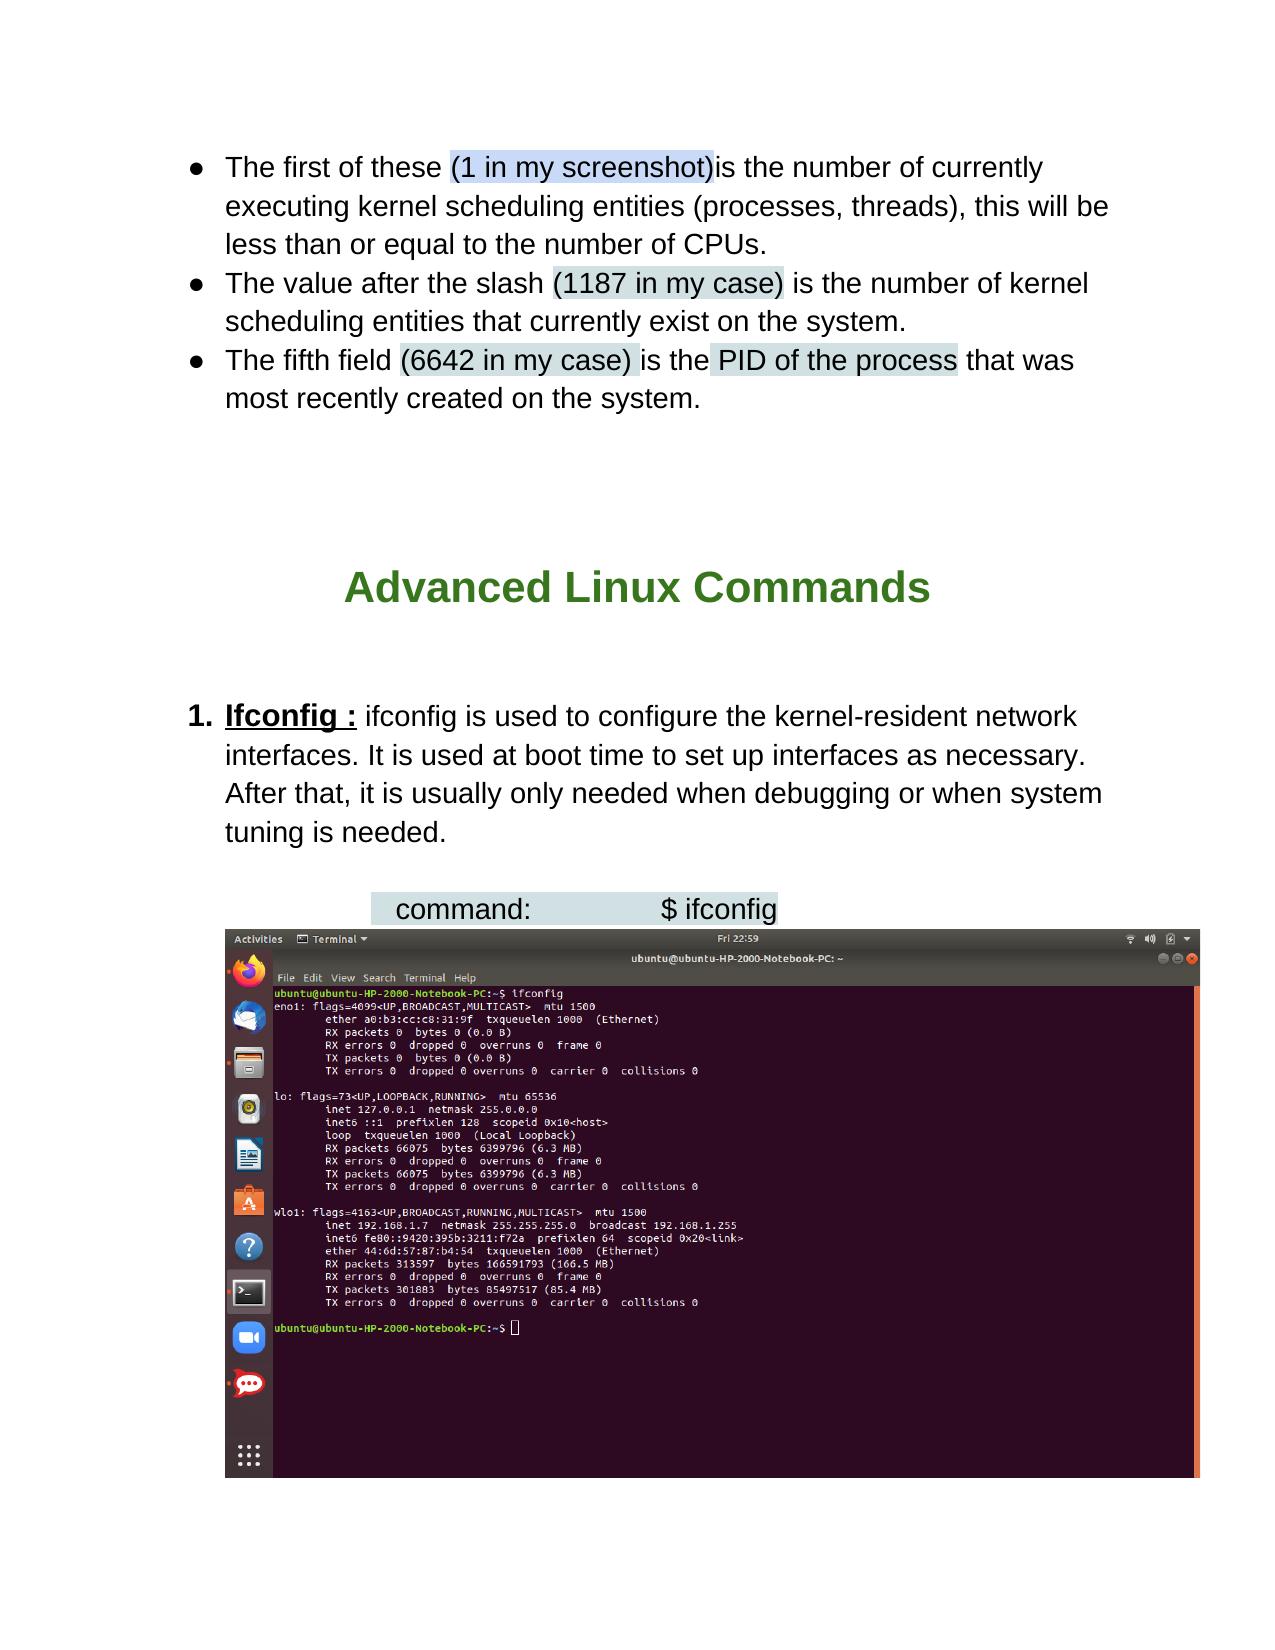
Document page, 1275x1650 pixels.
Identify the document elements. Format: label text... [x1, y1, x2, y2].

list The fifth field (6642 in my case) is the PID of the process that was most recently created on the system. [187, 343, 1125, 415]
list The value after the slash (1187 in my case) is the number of kernel scheduling entities that currently exist on the system. [187, 266, 1125, 338]
picture [225, 929, 1200, 1478]
text command: $ ifconfig [225, 892, 1125, 929]
list Ifconfig : ifconfig is used to configure the kernel-resident network interfaces. It is used at boot time to set up interfaces as necessary. After that, it is usually only needed when debugging or when system tuning is needed. [187, 697, 1125, 848]
text Advanced Linux Commands [150, 562, 1125, 612]
list The first of these (1 in my screenshot)is the number of currently executing kernel scheduling entities (processes, threads), this will be less than or equal to the number of CPUs. [187, 150, 1125, 261]
